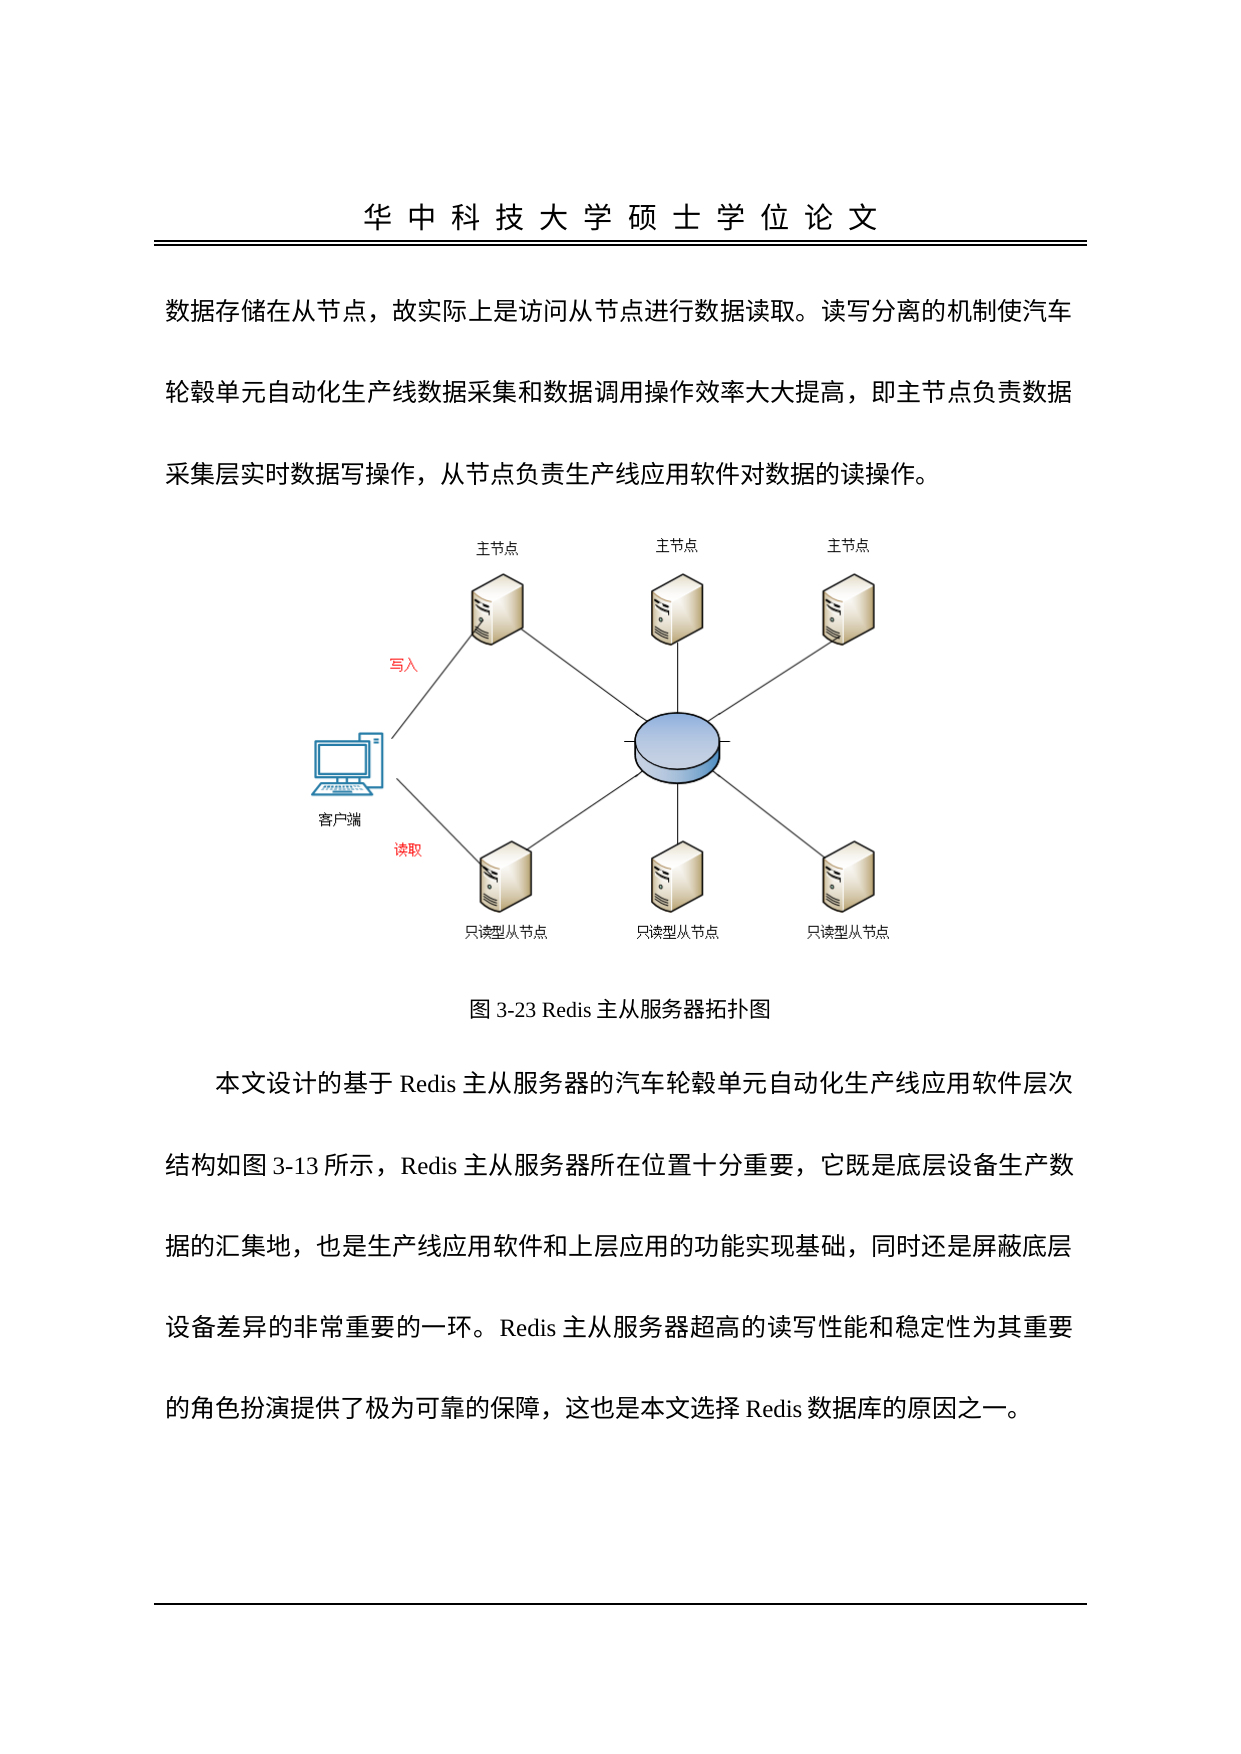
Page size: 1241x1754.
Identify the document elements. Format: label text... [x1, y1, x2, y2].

picture [290, 513, 950, 969]
text 本文设计的基于Redis主从服务器的汽车轮毂单元自动化生产线应用软件层次结构如图3-13所示，Redis主从服务器所在位置十分重要，它既是底层设备生产数据的汇集地，也是生产线应用软件和上层应用的功能实现基础，同时还是屏蔽底层设备差异的非常重要的一环。Redis主从服务器超高的读写性能和稳定性为其重要的角色扮演提供了极为可靠的保障，这也是本文选择Redis数据库的原因之一。 [165, 1049, 1075, 1439]
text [165, 277, 1075, 505]
